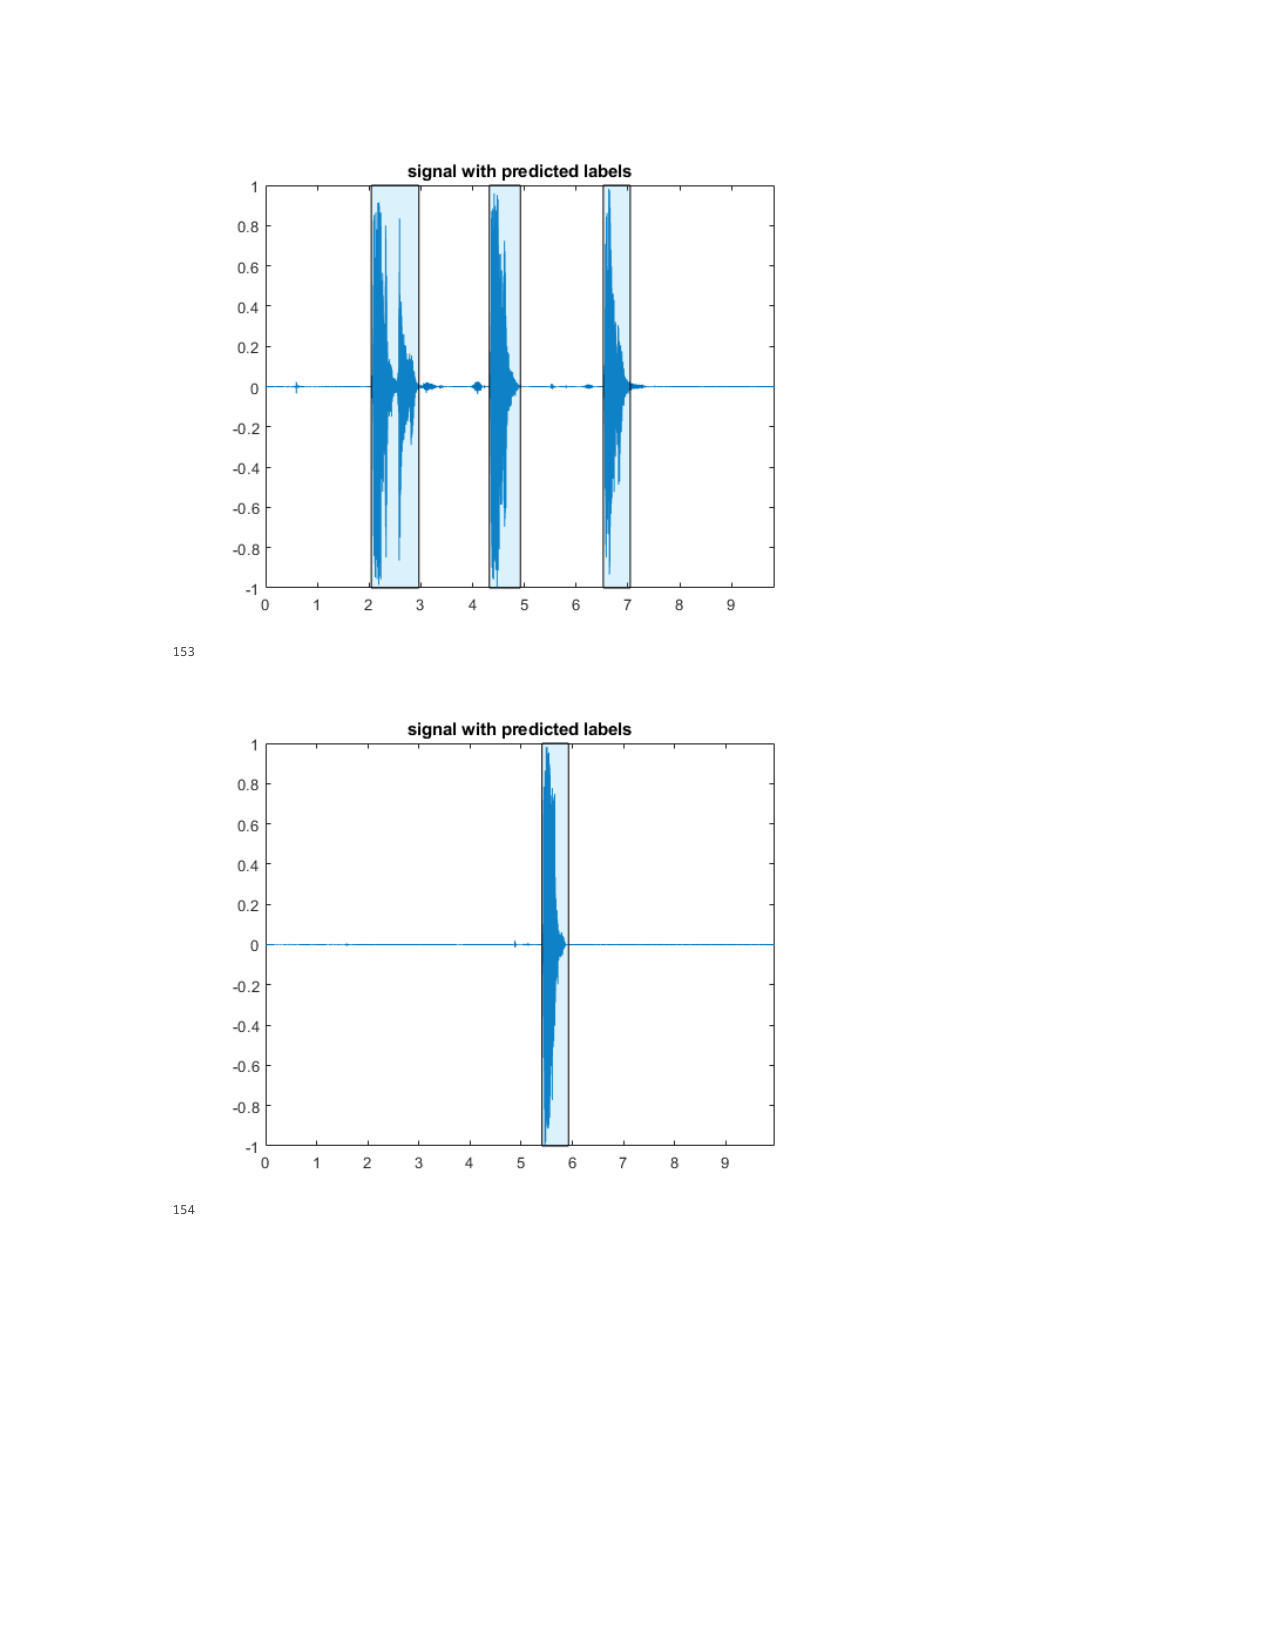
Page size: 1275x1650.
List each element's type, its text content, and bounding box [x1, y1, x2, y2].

picture [180, 707, 837, 1200]
text 154 [150, 1201, 1125, 1218]
picture [180, 150, 837, 642]
text 153 [150, 643, 1125, 661]
